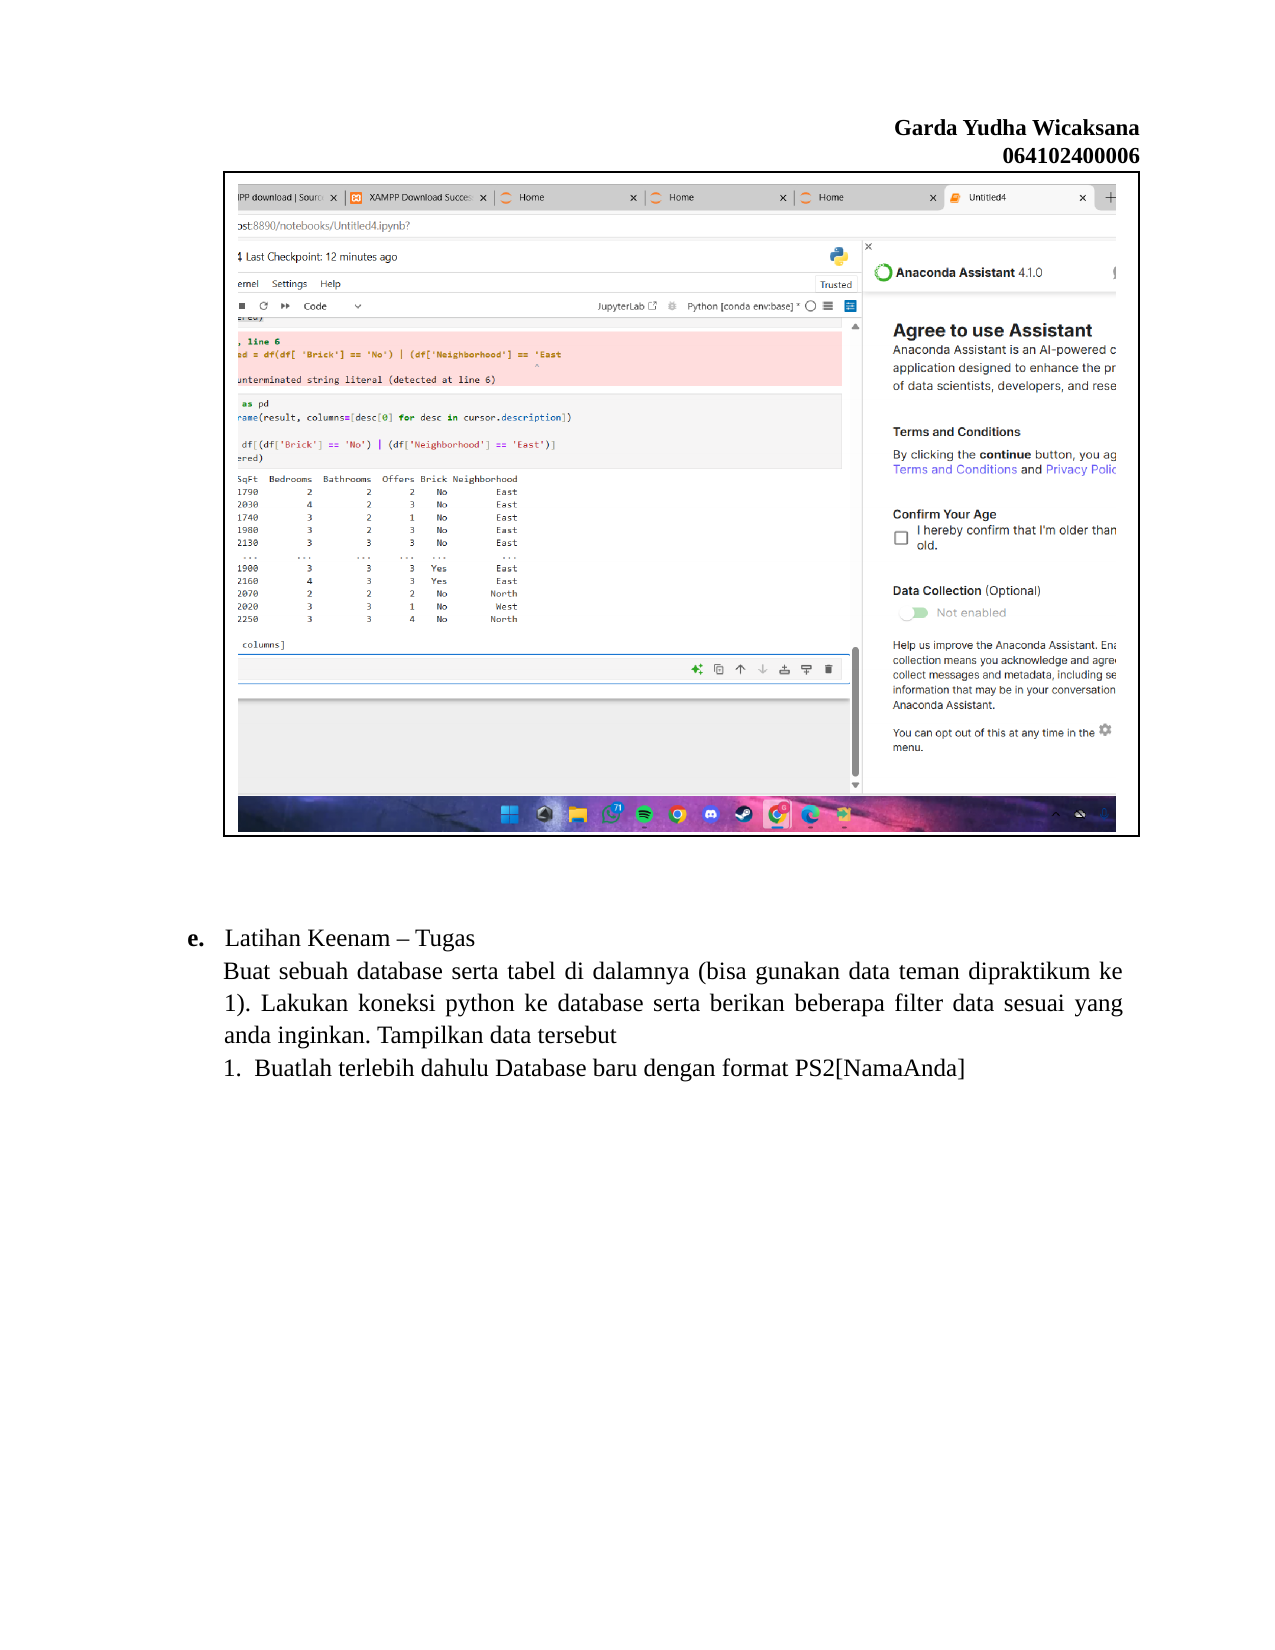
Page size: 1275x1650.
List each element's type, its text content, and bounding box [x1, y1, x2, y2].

list Buatlah terlebih dahulu Database baru dengan format PS2[NamaAnda] [223, 1053, 1124, 1082]
picture [237, 184, 1116, 832]
text Buat sebuah database serta tabel di dalamnya (bisa gunakan data teman dipraktikum ke 1). Lakukan koneksi python ke database serta berikan beberapa filter data sesuai yang anda inginkan. Tampilkan data tersebut [223, 956, 1124, 1049]
list Latihan Keenam – Tugas [187, 923, 1124, 952]
